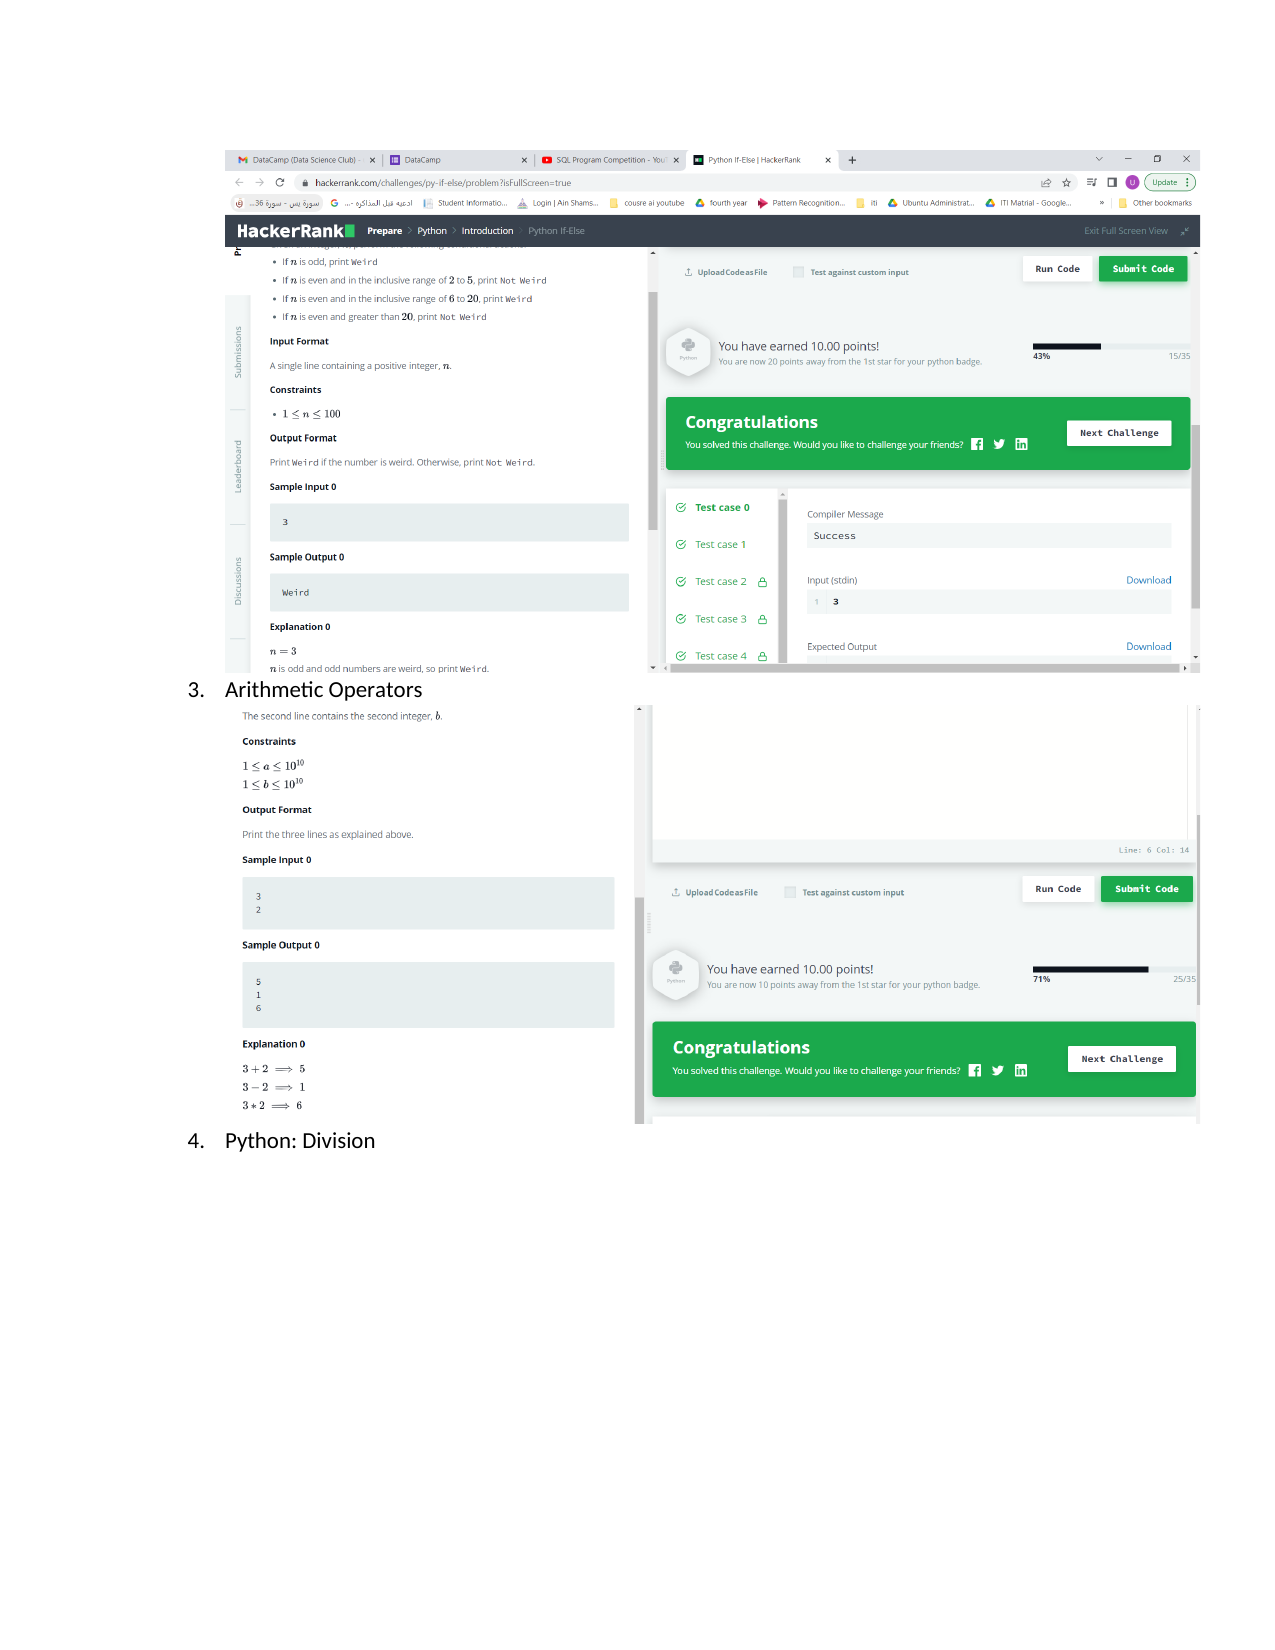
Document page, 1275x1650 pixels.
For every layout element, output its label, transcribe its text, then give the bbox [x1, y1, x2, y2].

picture [225, 150, 1200, 673]
picture [225, 705, 1200, 1124]
list Arithmetic Operators [187, 675, 1125, 703]
list Python: Division [187, 1126, 1125, 1154]
